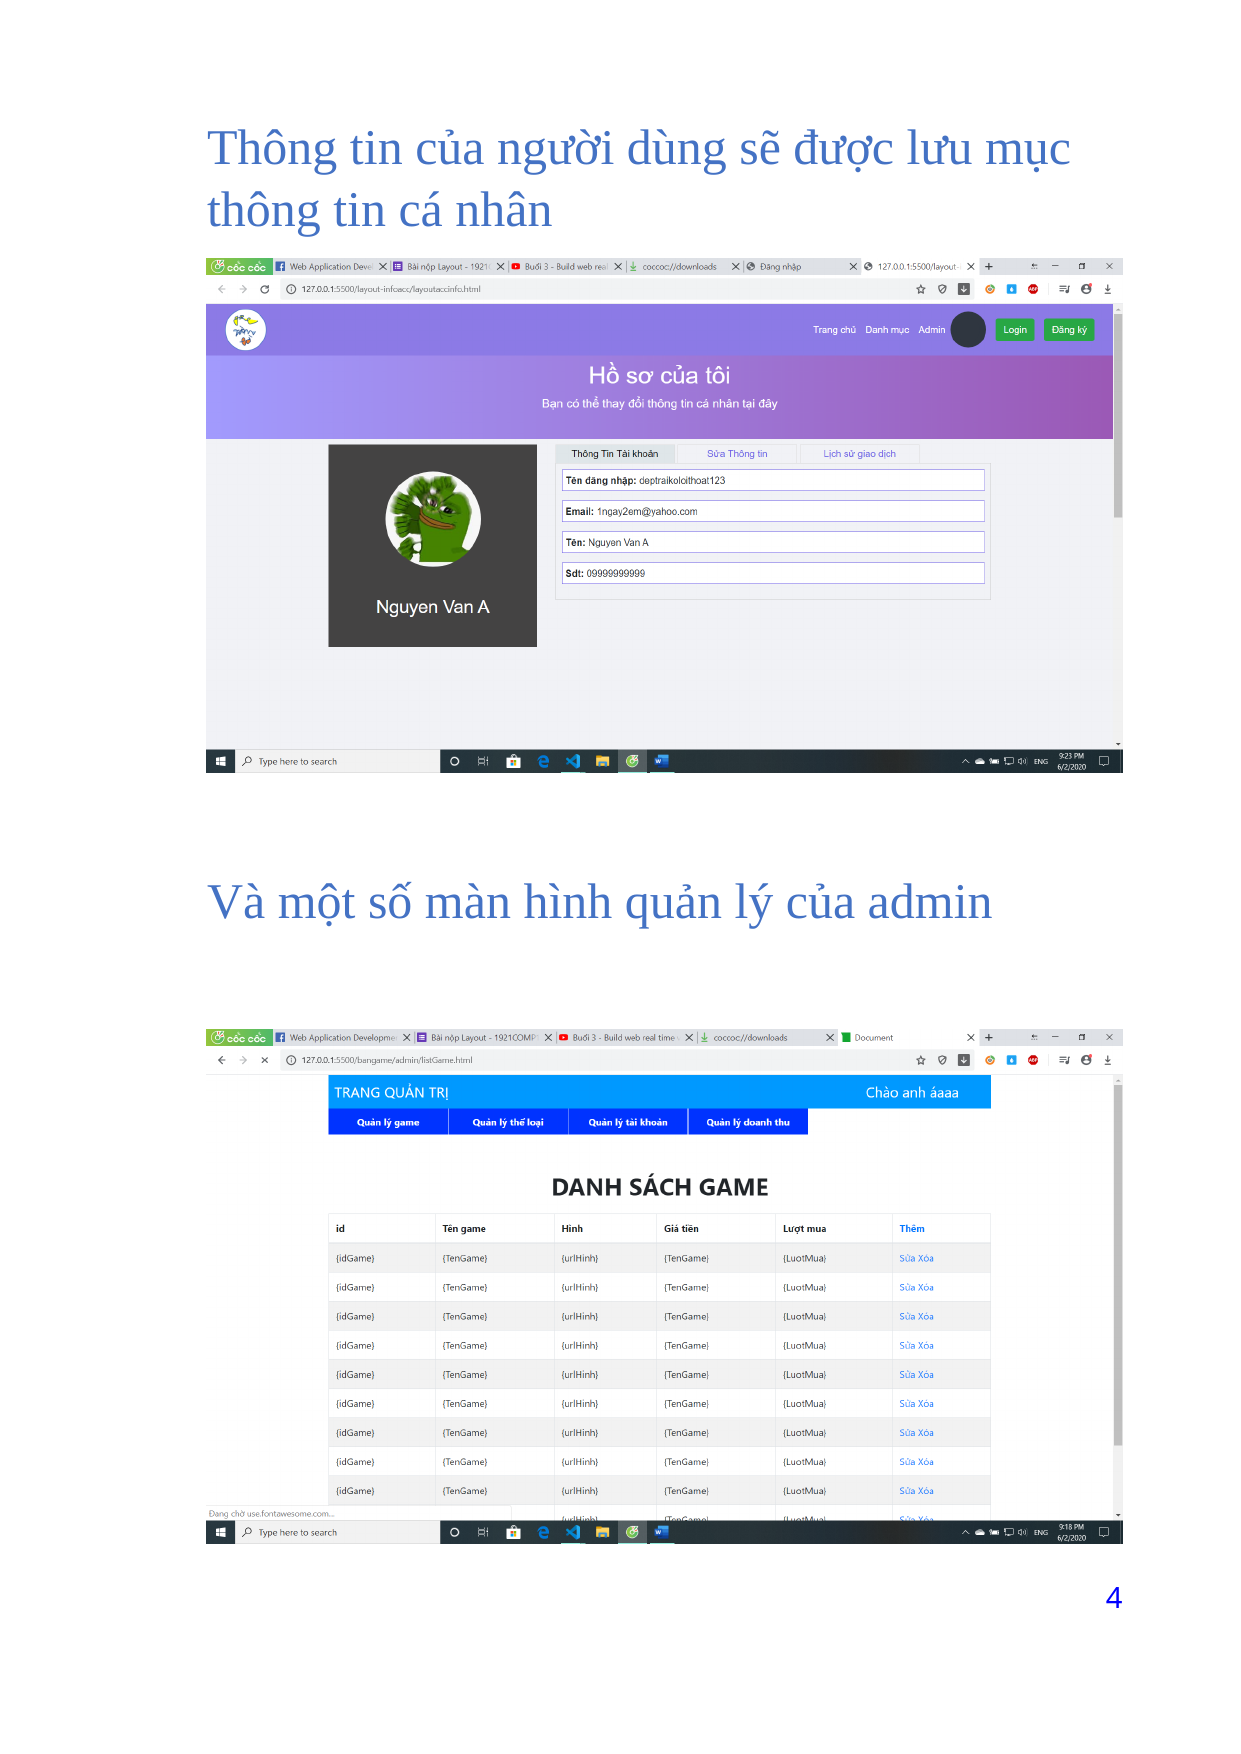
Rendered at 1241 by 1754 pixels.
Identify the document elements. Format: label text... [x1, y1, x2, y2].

picture [206, 1029, 1123, 1544]
text Thông tin của người dùng sẽ được lưu mục thông tin cá nhân [207, 118, 1122, 238]
picture [206, 258, 1123, 773]
text Và một số màn hình quản lý của admin [207, 872, 1122, 929]
